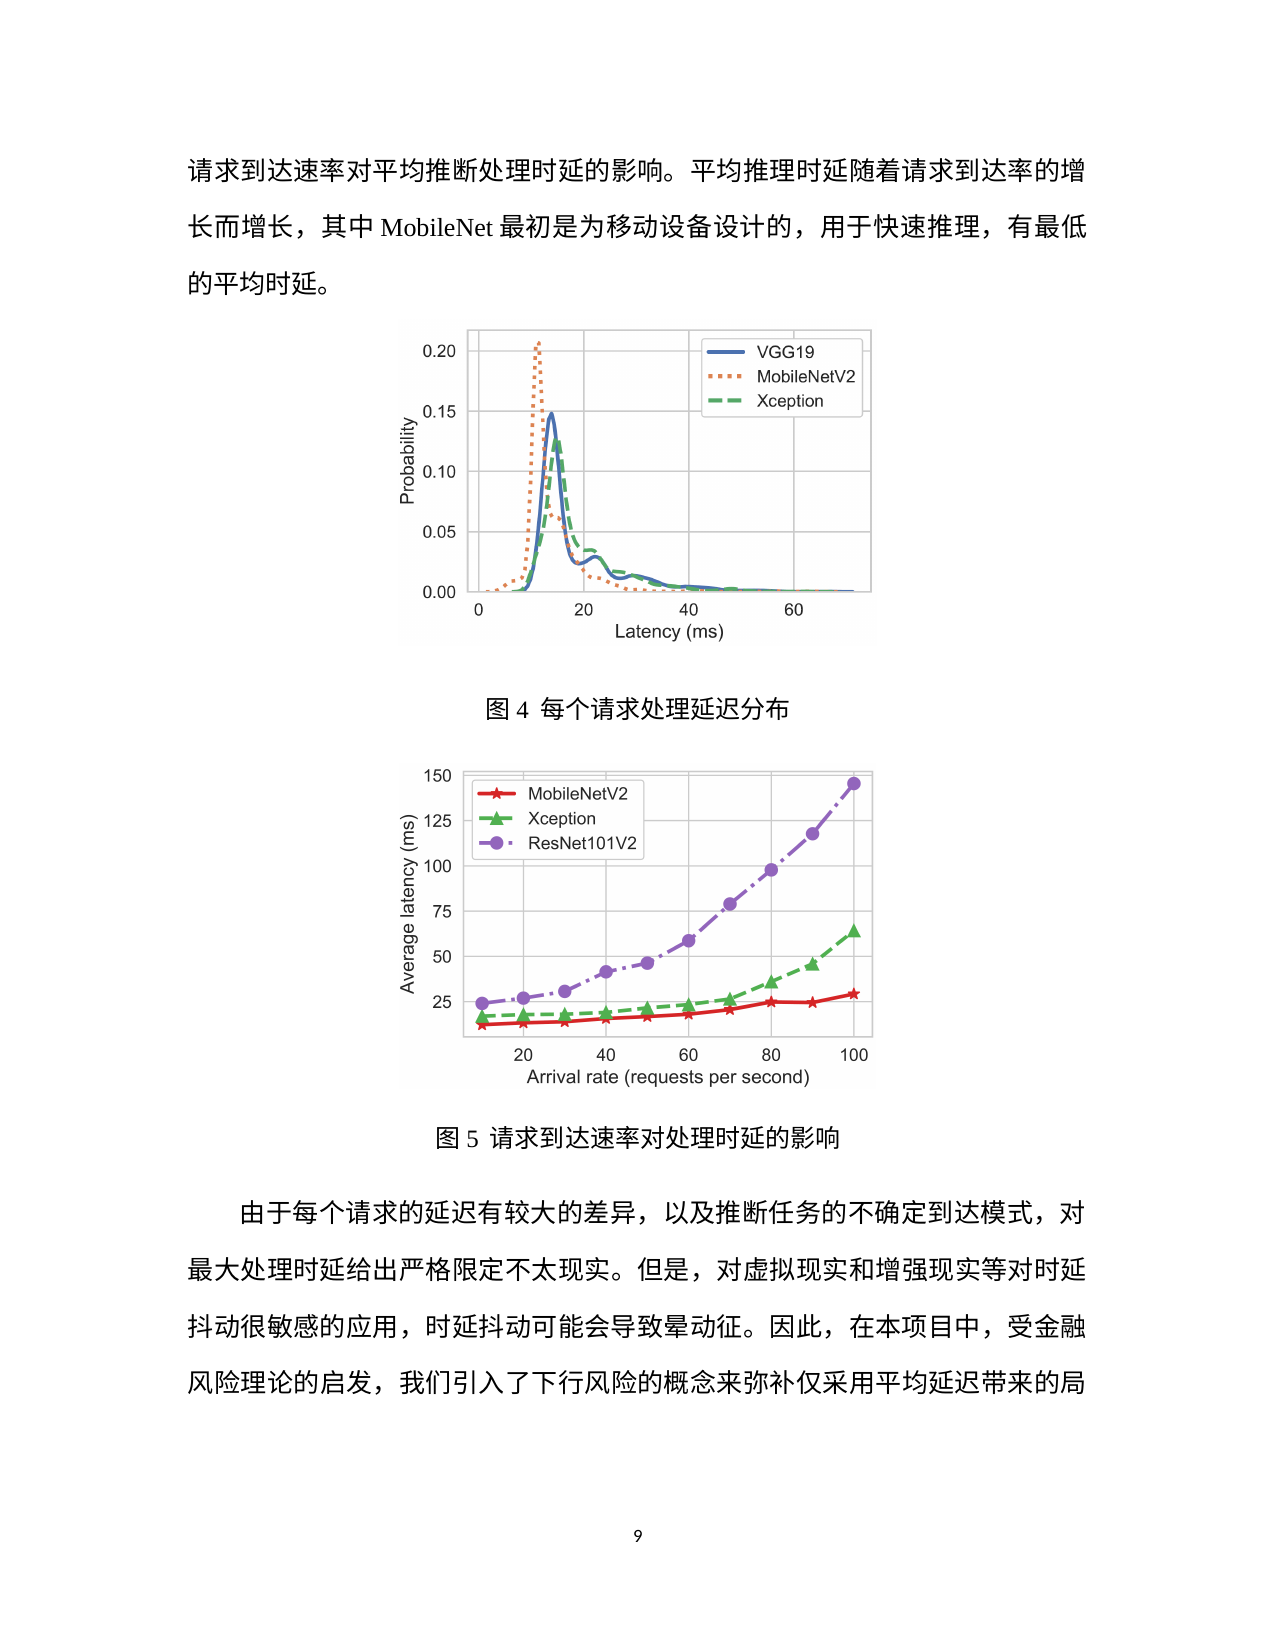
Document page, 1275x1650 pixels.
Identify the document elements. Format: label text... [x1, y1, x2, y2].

text 图 4 每个请求处理延迟分布 [187, 672, 1087, 726]
text 图 5 请求到达速率对处理时延的影响 [187, 1101, 1087, 1155]
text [187, 150, 1087, 301]
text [187, 1193, 1087, 1400]
